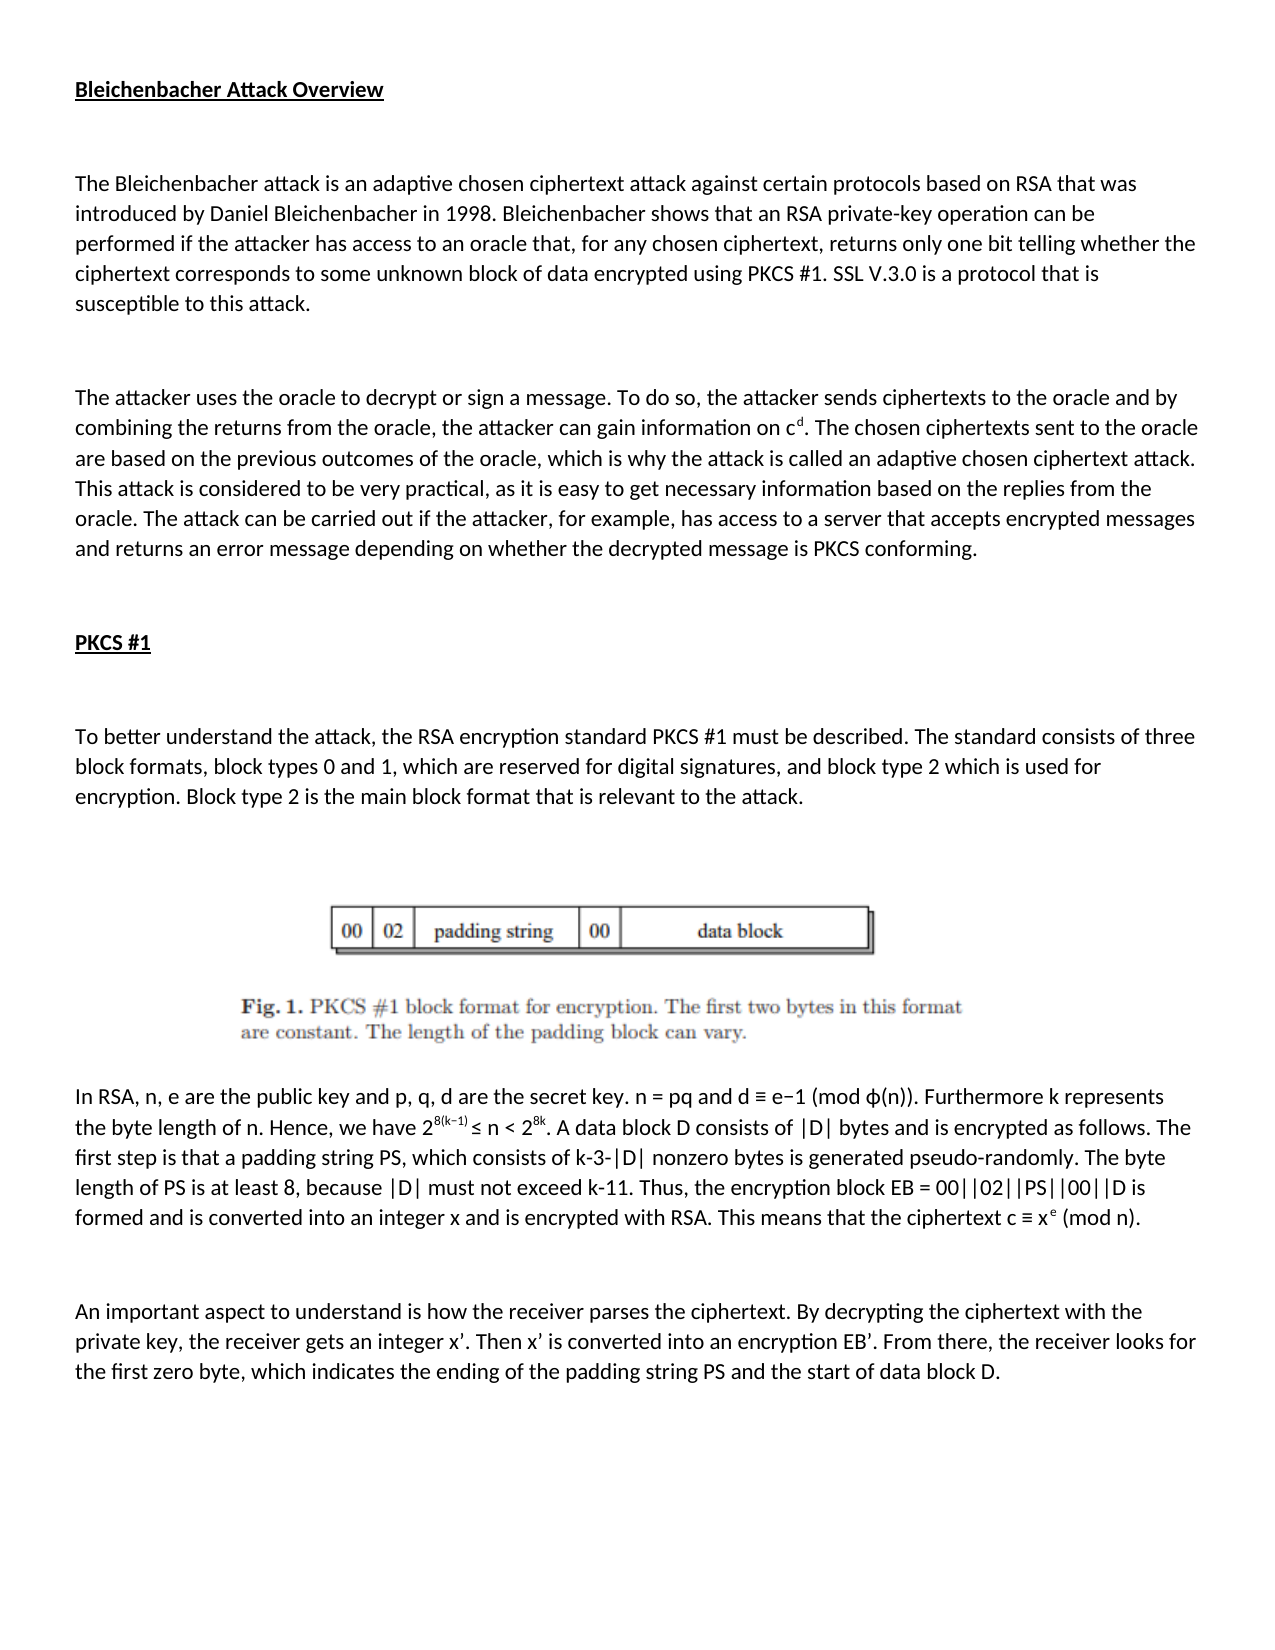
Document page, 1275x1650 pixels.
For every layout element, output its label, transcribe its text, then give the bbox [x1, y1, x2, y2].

text An important aspect to understand is how the receiver parses the ciphertext. By decrypting the ciphertext with the private key, the receiver gets an integer x’. Then x’ is converted into an encryption EB’. From there, the receiver looks for the first zero byte, which indicates the ending of the padding string PS and the start of data block D. [75, 1297, 1200, 1385]
text The Bleichenbacher attack is an adaptive chosen ciphertext attack against certain protocols based on RSA that was introduced by Daniel Bleichenbacher in 1998. Bleichenbacher shows that an RSA private-key operation can be performed if the attacker has access to an oracle that, for any chosen ciphertext, returns only one bit telling whether the ciphertext corresponds to some unknown block of data encrypted using PKCS #1. SSL V.3.0 is a protocol that is susceptible to this attack. [75, 169, 1200, 318]
text In RSA, n, e are the public key and p, q, d are the secret key. n = pq and d ≡ e−1 (mod ϕ(n)). Furthermore k represents the byte length of n. Hence, we have 28(k−1) ≤ n < 28k. A data block D consists of |D| bytes and is encrypted as follows. The first step is that a padding string PS, which consists of k-3-|D| nonzero bytes is generated pseudo-randomly. The byte length of PS is at least 8, because |D| must not exceed k-11. Thus, the encryption block EB = 00||02||PS||00||D is formed and is converted into an integer x and is encrypted with RSA. This means that the ciphertext c ≡ xe (mod n). [75, 1082, 1200, 1231]
text PKCS #1 [75, 628, 1200, 656]
text To better understand the attack, the RSA encryption standard PKCS #1 must be described. The standard consists of three block formats, block types 0 and 1, which are reserved for digital signatures, and block type 2 which is used for encryption. Block type 2 is the main block format that is relevant to the attack. [75, 722, 1200, 810]
text The attacker uses the oracle to decrypt or sign a message. To do so, the attacker sends ciphertexts to the oracle and by combining the returns from the oracle, the attacker can gain information on cd. The chosen ciphertexts sent to the oracle are based on the previous outcomes of the oracle, which is why the attack is called an adaptive chosen ciphertext attack. This attack is considered to be very practical, as it is easy to get necessary information based on the replies from the oracle. The attack can be carried out if the attacker, for example, has access to a server that accepts encrypted messages and returns an error message depending on whether the decrypted message is PKCS conforming. [75, 383, 1200, 562]
text Bleichenbacher Attack Overview [75, 75, 1200, 103]
picture [225, 876, 979, 1064]
